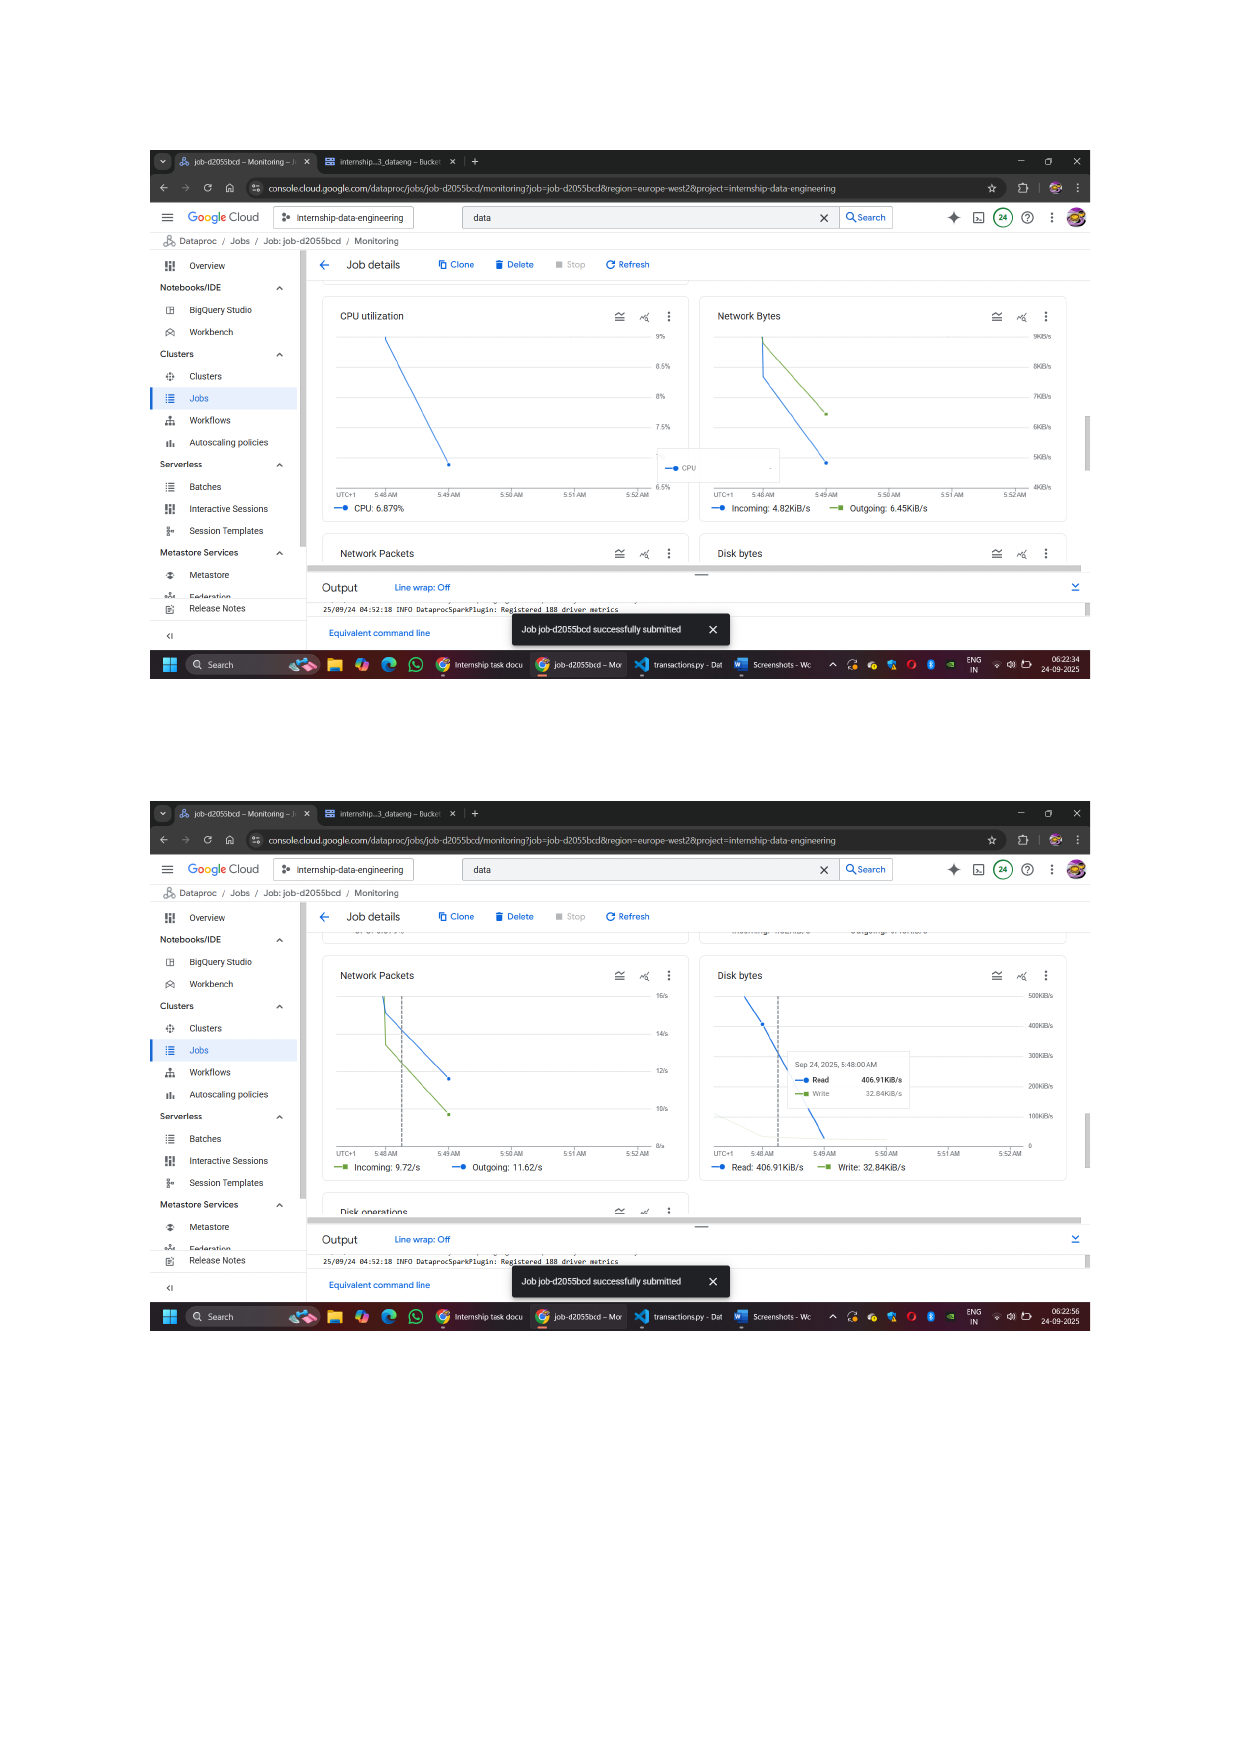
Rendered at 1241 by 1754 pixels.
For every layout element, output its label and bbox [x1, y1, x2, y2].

picture [150, 801, 1091, 1331]
picture [150, 150, 1091, 679]
